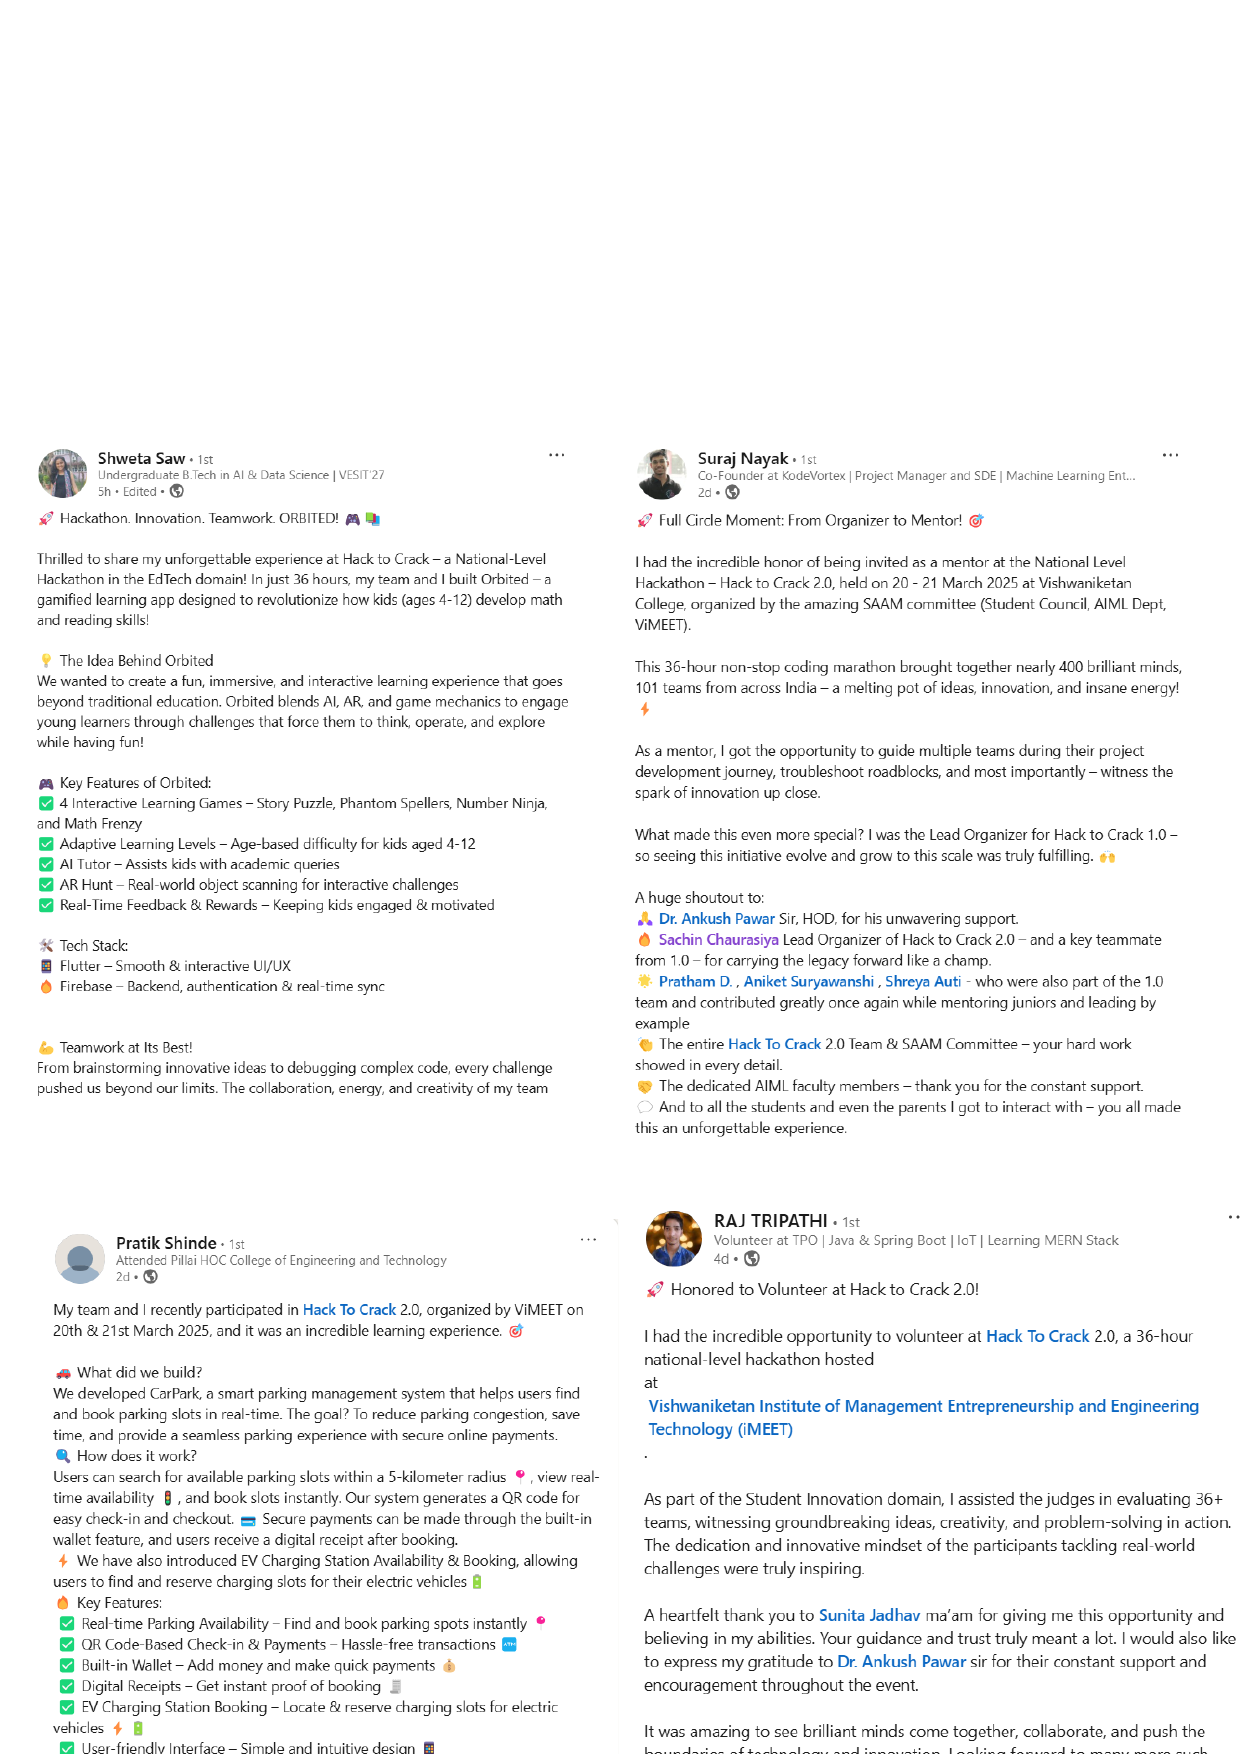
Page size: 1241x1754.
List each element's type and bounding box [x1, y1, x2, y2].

picture [640, 1201, 1241, 1754]
picture [25, 435, 576, 1096]
picture [47, 1219, 619, 1754]
picture [628, 437, 1187, 1137]
